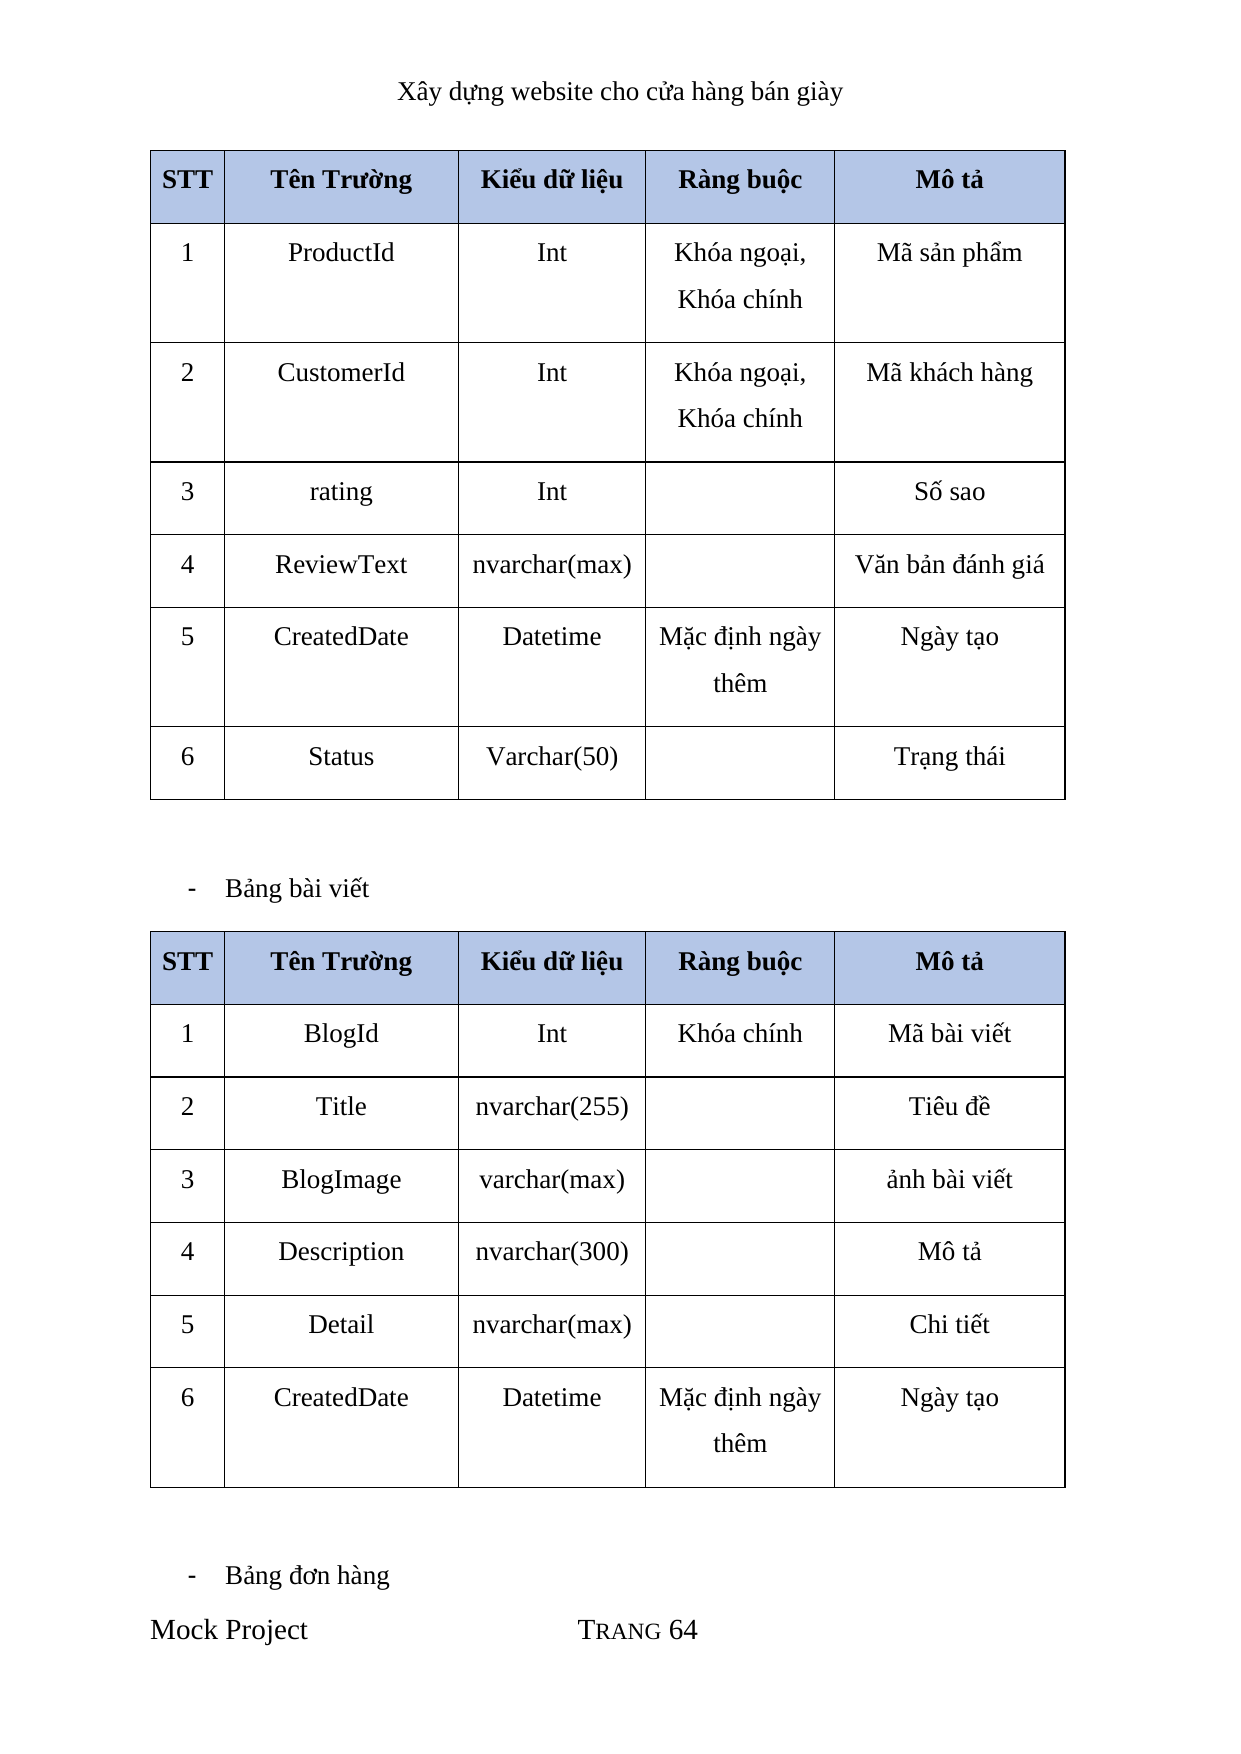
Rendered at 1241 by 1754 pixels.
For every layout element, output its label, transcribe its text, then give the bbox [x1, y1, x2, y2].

table_cell ReviewText [225, 535, 458, 607]
table_cell [646, 1223, 834, 1294]
table_cell BlogId [225, 1005, 458, 1076]
table_cell ProductId [225, 224, 458, 342]
table_cell Int [459, 463, 645, 534]
table_header Mô tả [835, 932, 1064, 1004]
table_cell Mã sản phẩm [835, 224, 1064, 342]
table_header Tên Trường [225, 932, 458, 1004]
table_cell CustomerId [225, 343, 458, 461]
table_header STT [151, 151, 224, 223]
table_cell 5 [151, 1296, 224, 1367]
table_cell Mã bài viết [835, 1005, 1064, 1076]
table_cell nvarchar(max) [459, 1296, 645, 1367]
table_cell Datetime [459, 1368, 645, 1487]
table_cell 3 [151, 463, 224, 534]
list Bảng bài viết [187, 872, 1090, 903]
table_cell Tiêu đề [835, 1078, 1064, 1149]
list Bảng đơn hàng [187, 1559, 1090, 1591]
table_cell 5 [151, 608, 224, 726]
table_cell Title [225, 1078, 458, 1149]
table_cell 1 [151, 1005, 224, 1076]
table_cell BlogImage [225, 1150, 458, 1222]
table_cell CreatedDate [225, 608, 458, 726]
table_cell Mô tả [835, 1223, 1064, 1294]
table_cell Khóa chính [646, 1005, 834, 1076]
table_header Kiểu dữ liệu [459, 151, 645, 223]
table_cell Trạng thái [835, 727, 1064, 799]
table_cell 6 [151, 727, 224, 799]
table_cell [646, 535, 834, 607]
table_cell [646, 463, 834, 534]
table_cell 2 [151, 1078, 224, 1149]
table_cell [646, 727, 834, 799]
table_cell Detail [225, 1296, 458, 1367]
table_cell nvarchar(300) [459, 1223, 645, 1294]
table_cell nvarchar(255) [459, 1078, 645, 1149]
table_cell Varchar(50) [459, 727, 645, 799]
table_cell Mã khách hàng [835, 343, 1064, 461]
table_cell Description [225, 1223, 458, 1294]
table_cell Khóa ngoại, Khóa chính [646, 224, 834, 342]
table_cell Ngày tạo [835, 1368, 1064, 1487]
table_cell Ngày tạo [835, 608, 1064, 726]
table_header Kiểu dữ liệu [459, 932, 645, 1004]
table_cell Văn bản đánh giá [835, 535, 1064, 607]
table_cell Mặc định ngày thêm [646, 608, 834, 726]
table_cell rating [225, 463, 458, 534]
table_cell [646, 1150, 834, 1222]
table_cell Khóa ngoại, Khóa chính [646, 343, 834, 461]
table_cell Int [459, 224, 645, 342]
table_cell Mặc định ngày thêm [646, 1368, 834, 1487]
table_cell Status [225, 727, 458, 799]
table_cell [646, 1296, 834, 1367]
table_header Ràng buộc [646, 151, 834, 223]
table_cell nvarchar(max) [459, 535, 645, 607]
table_cell 2 [151, 343, 224, 461]
table_cell [646, 1078, 834, 1149]
table_cell Số sao [835, 463, 1064, 534]
table_cell ảnh bài viết [835, 1150, 1064, 1222]
table_header Mô tả [835, 151, 1064, 223]
table_cell 4 [151, 1223, 224, 1294]
table_header Tên Trường [225, 151, 458, 223]
table_header STT [151, 932, 224, 1004]
table_cell Chi tiết [835, 1296, 1064, 1367]
table_cell 4 [151, 535, 224, 607]
table_cell 3 [151, 1150, 224, 1222]
table_cell Int [459, 1005, 645, 1076]
table_cell Int [459, 343, 645, 461]
table_cell 6 [151, 1368, 224, 1487]
table_cell CreatedDate [225, 1368, 458, 1487]
table_cell 1 [151, 224, 224, 342]
table_cell varchar(max) [459, 1150, 645, 1222]
table_cell Datetime [459, 608, 645, 726]
table_header Ràng buộc [646, 932, 834, 1004]
